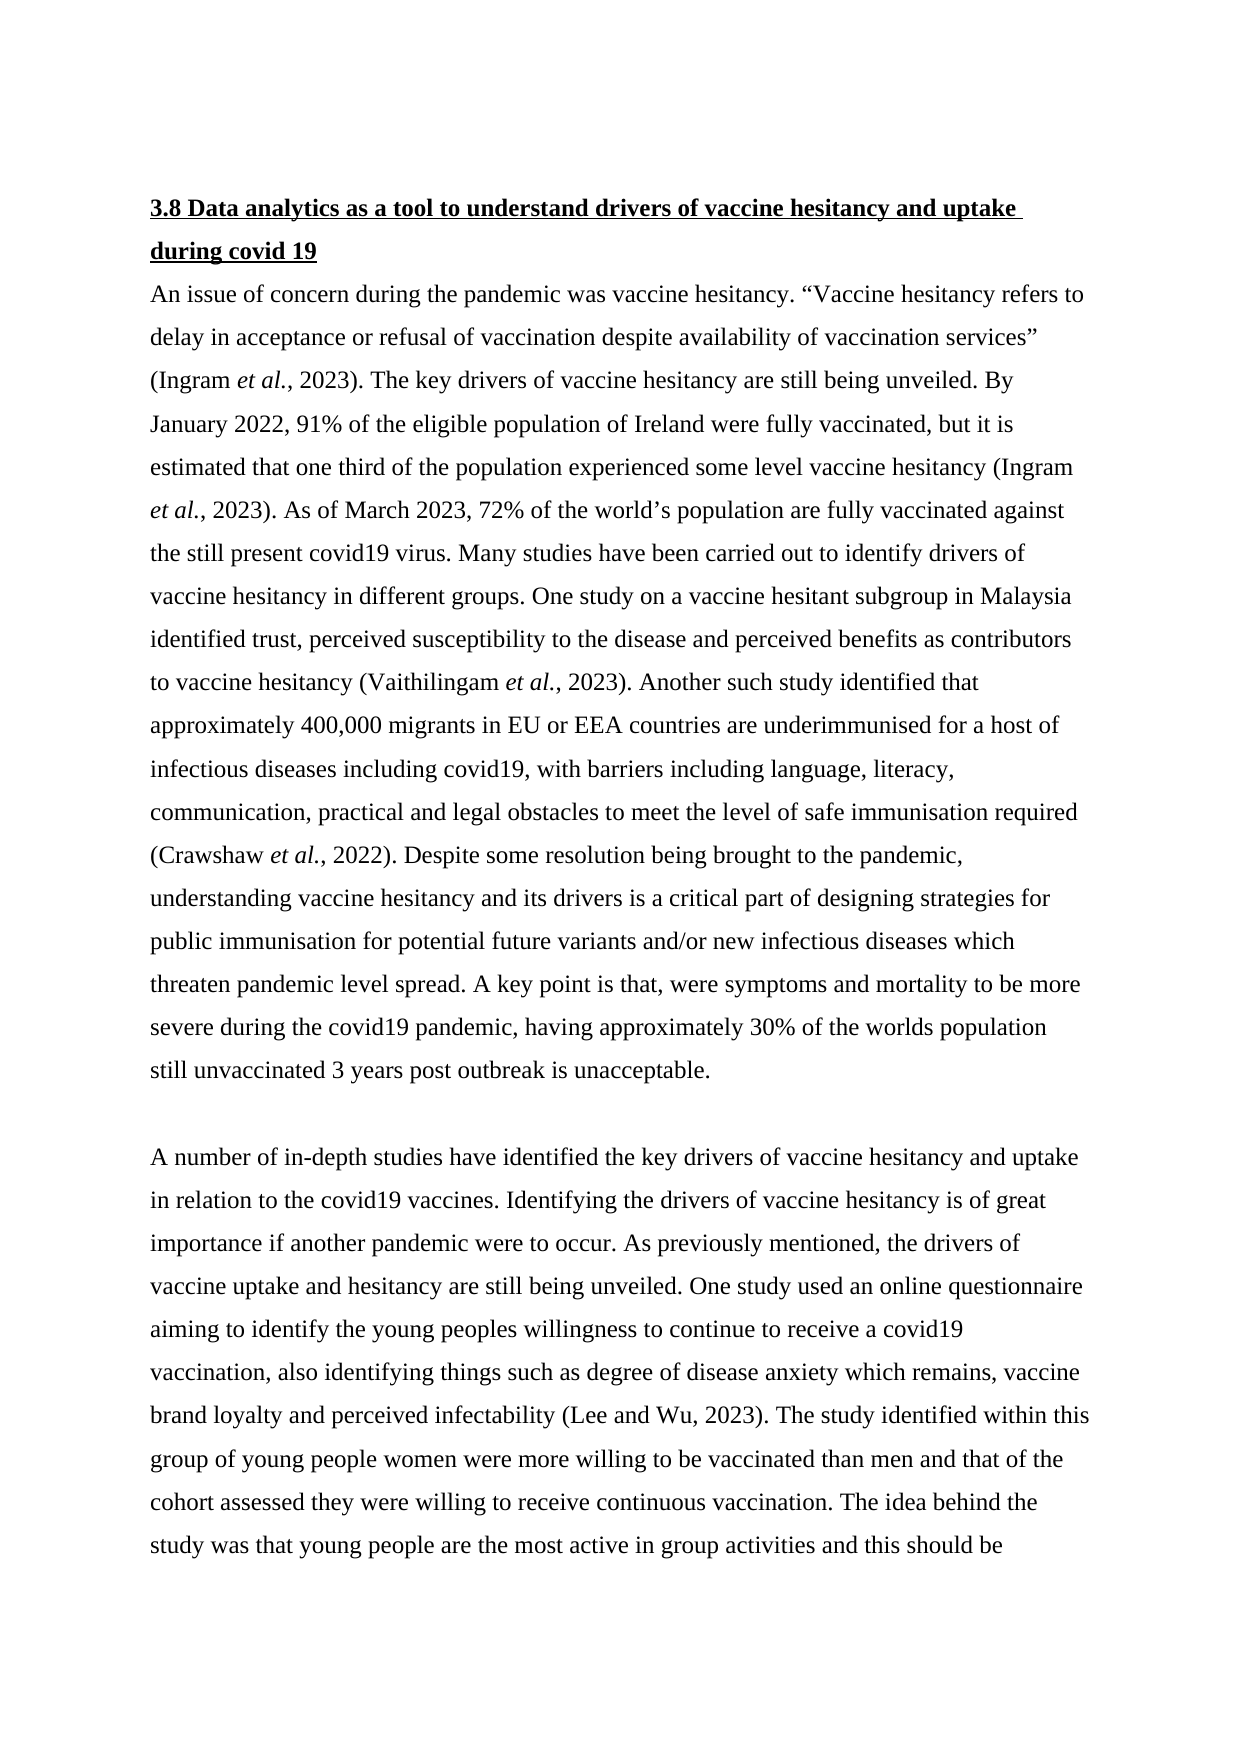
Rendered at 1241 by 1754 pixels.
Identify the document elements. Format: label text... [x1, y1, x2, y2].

text An issue of concern during the pandemic was vaccine hesitancy. “Vaccine hesitancy refers to delay in acceptance or refusal of vaccination despite availability of vaccination services” (Ingram et al., 2023). The key drivers of vaccine hesitancy are still being unveiled. By January 2022, 91% of the eligible population of Ireland were fully vaccinated, but it is estimated that one third of the population experienced some level vaccine hesitancy (Ingram et al., 2023). As of March 2023, 72% of the world’s population are fully vaccinated against the still present covid19 virus. Many studies have been carried out to identify drivers of vaccine hesitancy in different groups. One study on a vaccine hesitant subgroup in Malaysia identified trust, perceived susceptibility to the disease and perceived benefits as contributors to vaccine hesitancy (Vaithilingam et al., 2023). Another such study identified that approximately 400,000 migrants in EU or EEA countries are underimmunised for a host of infectious diseases including covid19, with barriers including language, literacy, communication, practical and legal obstacles to meet the level of safe immunisation required (Crawshaw et al., 2022). Despite some resolution being brought to the pandemic, understanding vaccine hesitancy and its drivers is a critical part of designing strategies for public immunisation for potential future variants and/or new infectious diseases which threaten pandemic level spread. A key point is that, were symptoms and mortality to be more severe during the covid19 pandemic, having approximately 30% of the worlds population still unvaccinated 3 years post outbreak is unacceptable. [150, 279, 1090, 1084]
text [150, 1142, 1090, 1559]
text 3.8 Data analytics as a tool to understand drivers of vaccine hesitancy and uptake during covid 19 [150, 193, 1090, 265]
